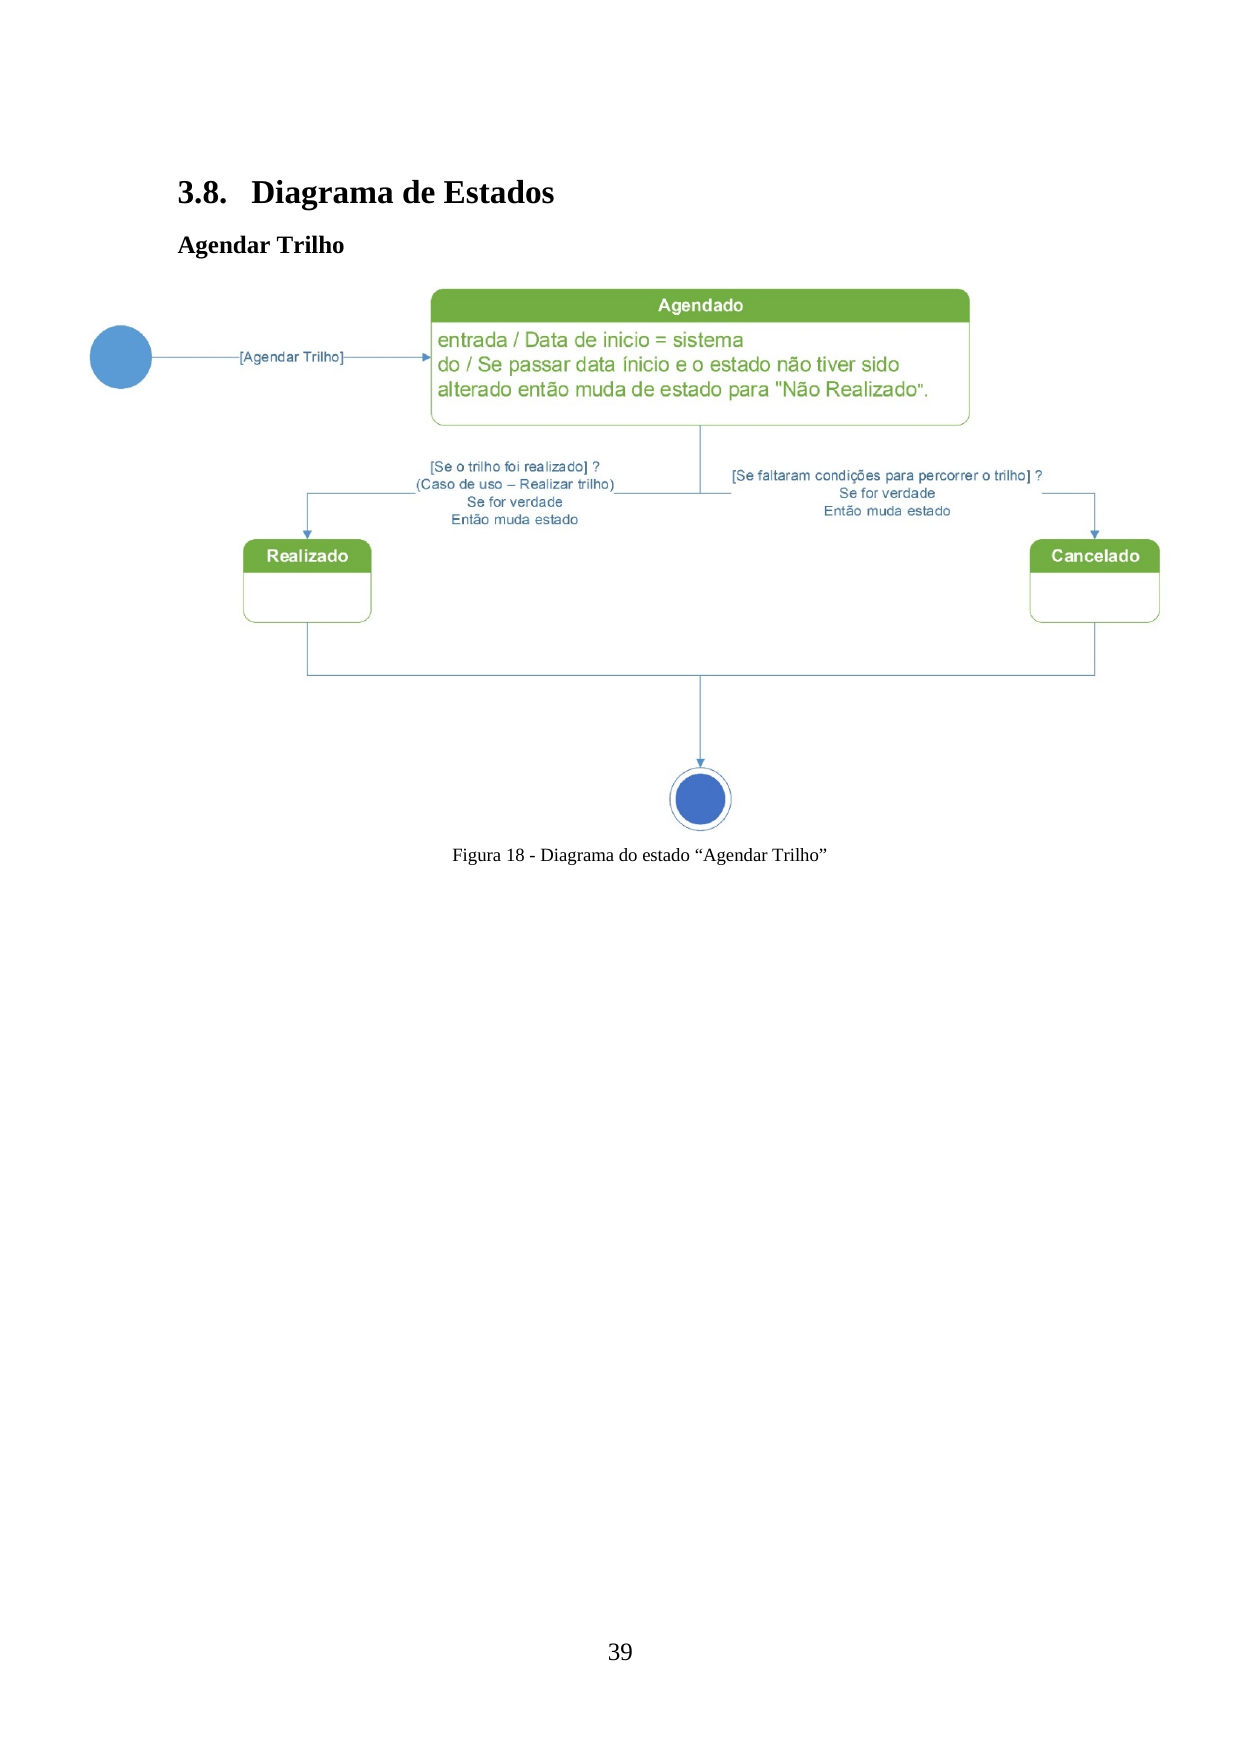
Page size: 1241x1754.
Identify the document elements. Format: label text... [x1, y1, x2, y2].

picture [88, 287, 1171, 832]
text Agendar Trilho [177, 230, 1063, 259]
subtitle Diagrama de Estados [177, 173, 1063, 211]
